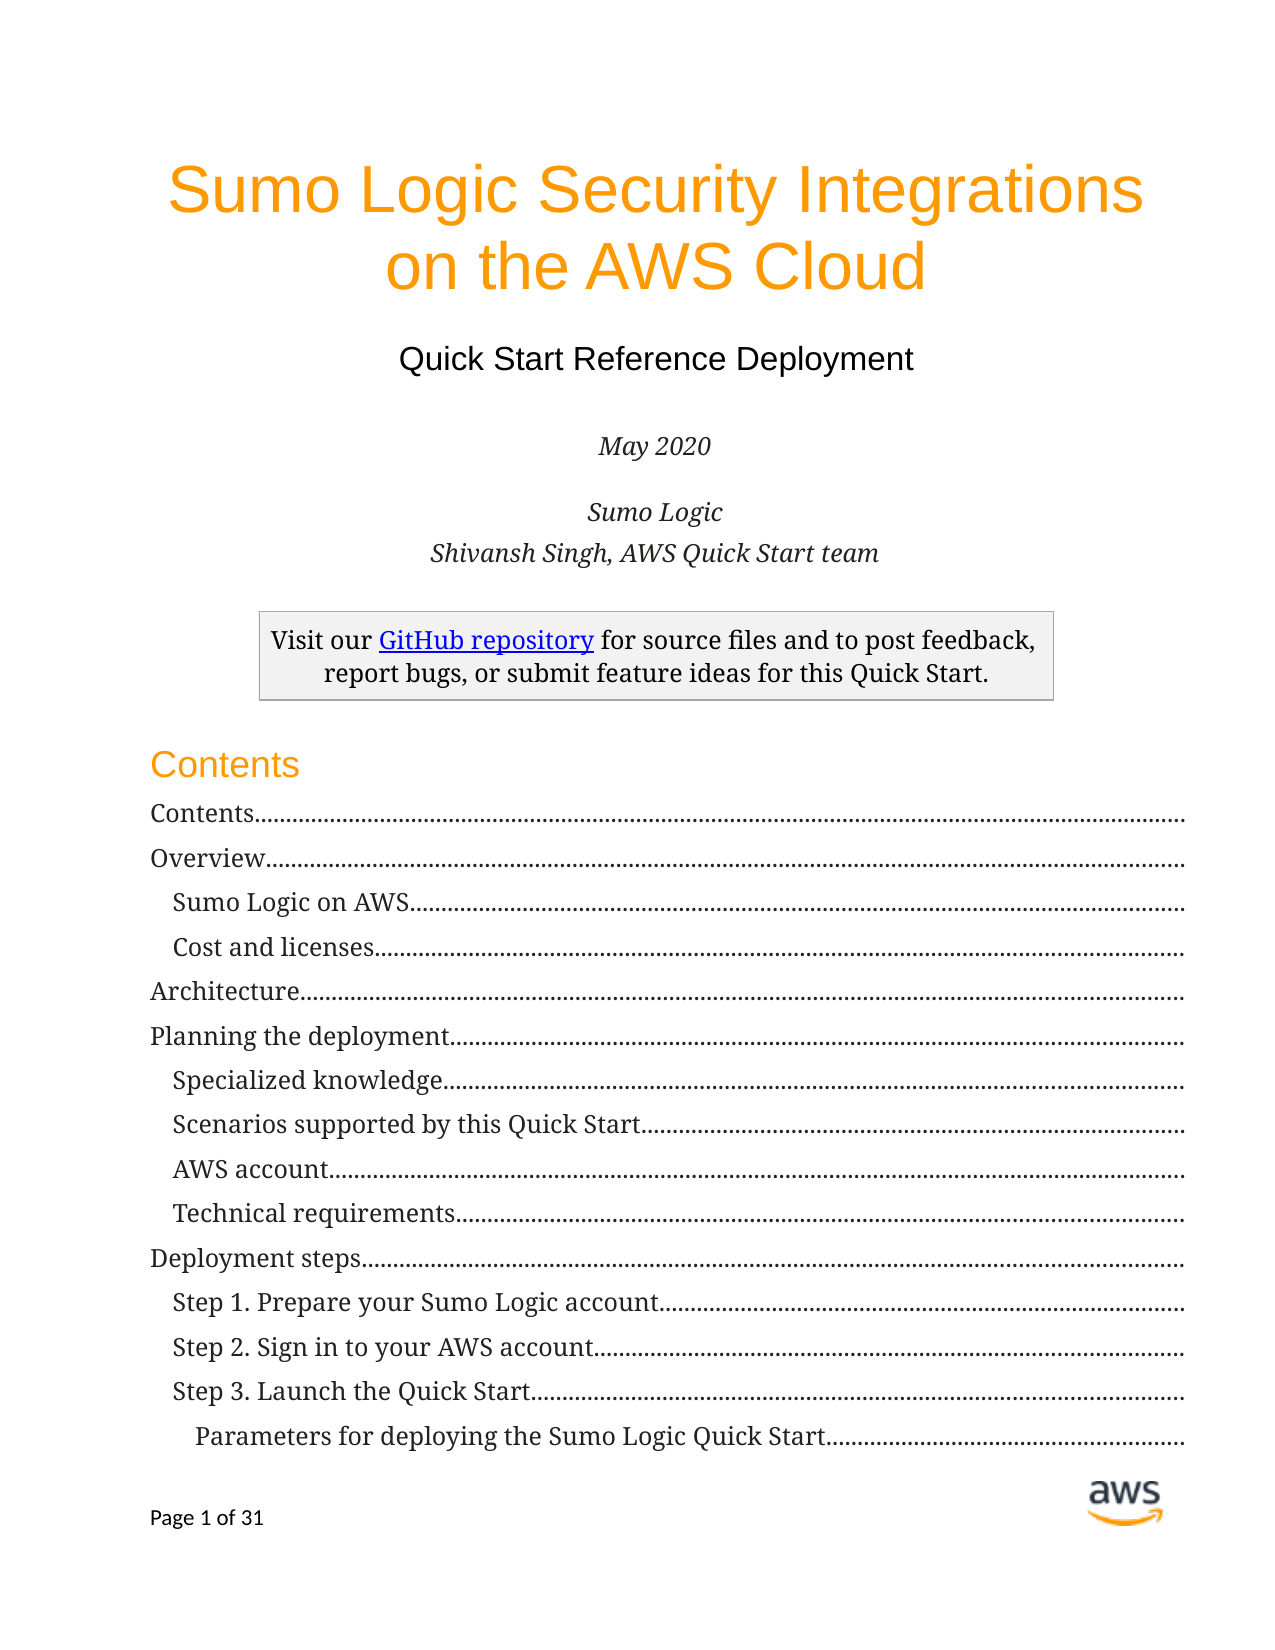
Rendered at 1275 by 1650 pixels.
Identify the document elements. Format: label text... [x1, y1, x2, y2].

picture [1087, 1481, 1163, 1526]
text Visit our GitHub repository for source files and to post feedback, report bugs, or submit feature ideas for this Quick Start. [260, 612, 1053, 699]
title Sumo Logic Security Integrations on the AWS Cloud [150, 150, 1162, 303]
text Sumo Logic [150, 495, 1162, 529]
subtitle Quick Start Reference Deployment [150, 337, 1162, 378]
text May 2020 [150, 428, 1162, 462]
text Shivansh Singh, AWS Quick Start team [150, 535, 1162, 569]
